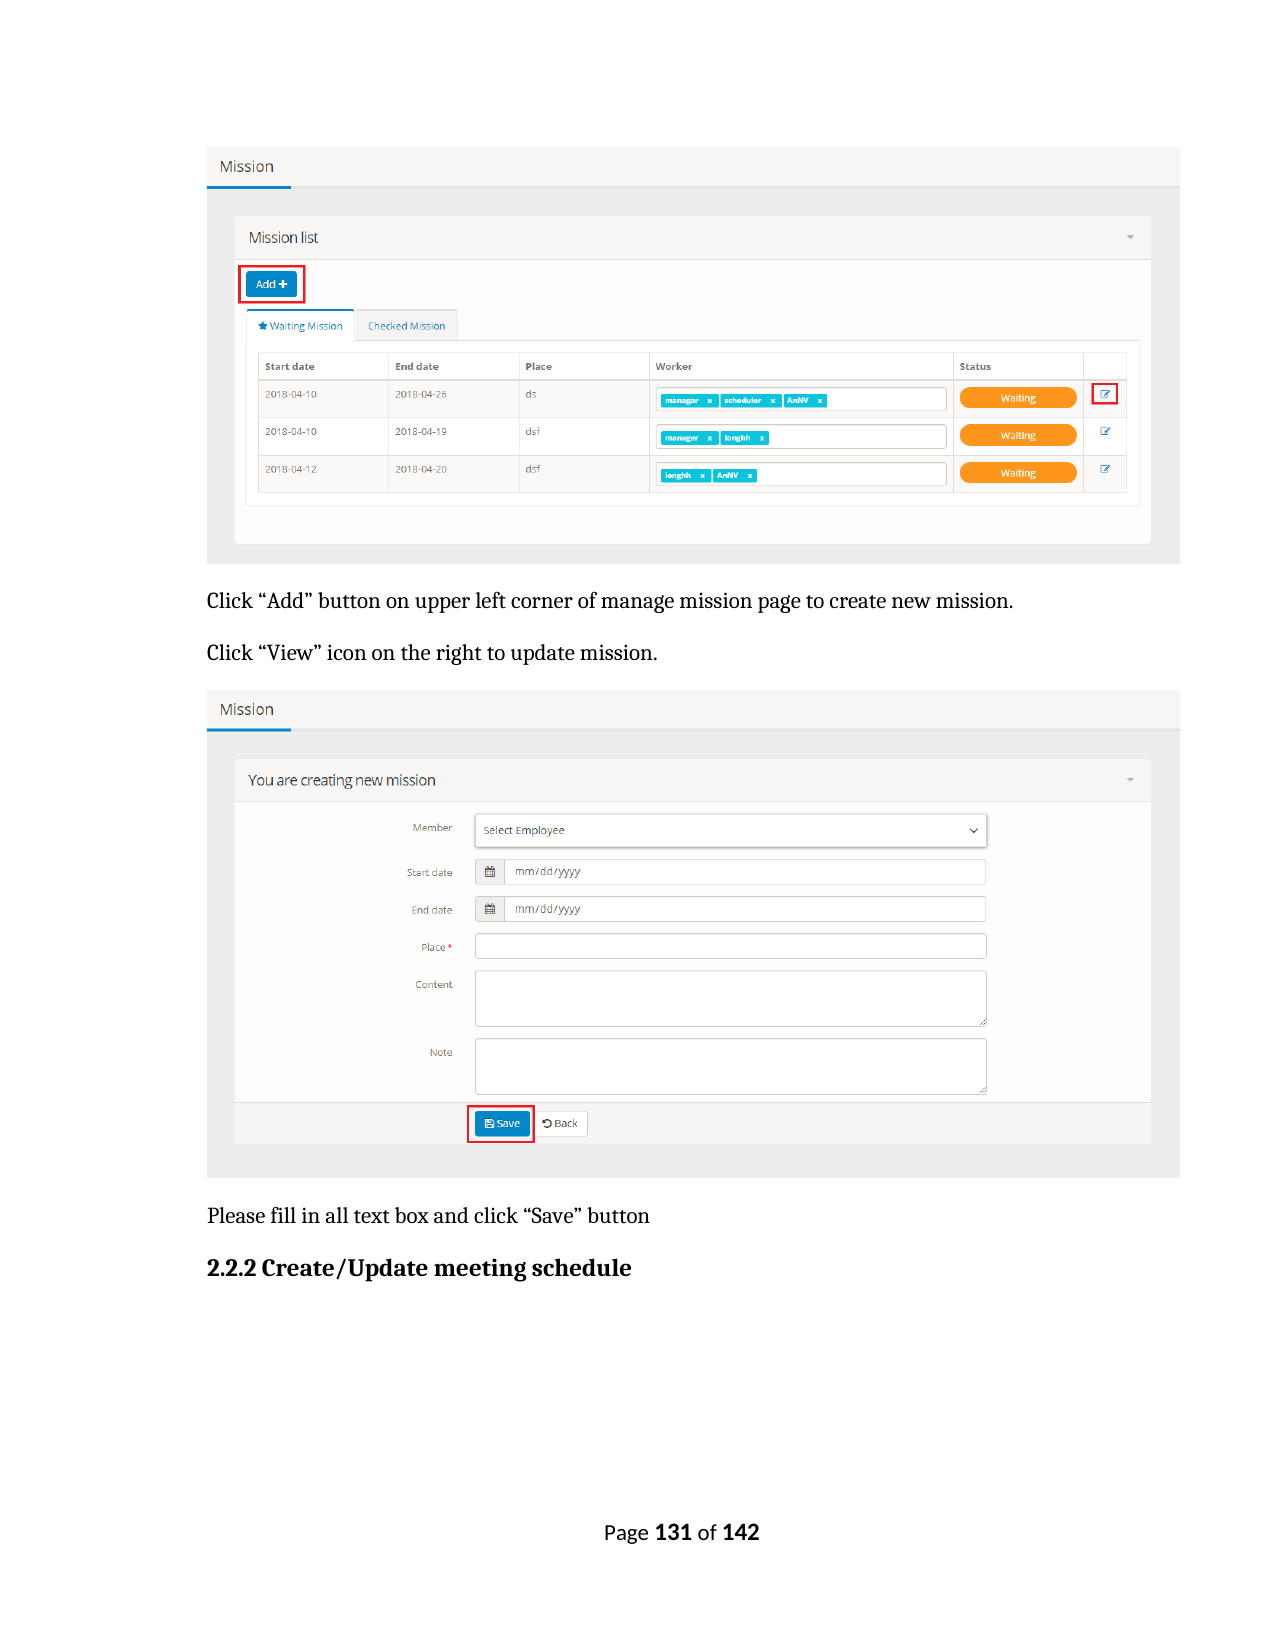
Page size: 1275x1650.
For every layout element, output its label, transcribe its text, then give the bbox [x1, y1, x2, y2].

picture [206, 690, 1181, 1178]
picture [206, 147, 1181, 564]
text Click “Add” button on upper left corner of manage mission page to create new mission. [207, 588, 1157, 615]
text 2.2.2 Create/Update meeting schedule [207, 1254, 1157, 1283]
text Please fill in all text box and click “Save” button [207, 1203, 1157, 1229]
text Click “View” icon on the right to update mission. [207, 639, 1157, 666]
